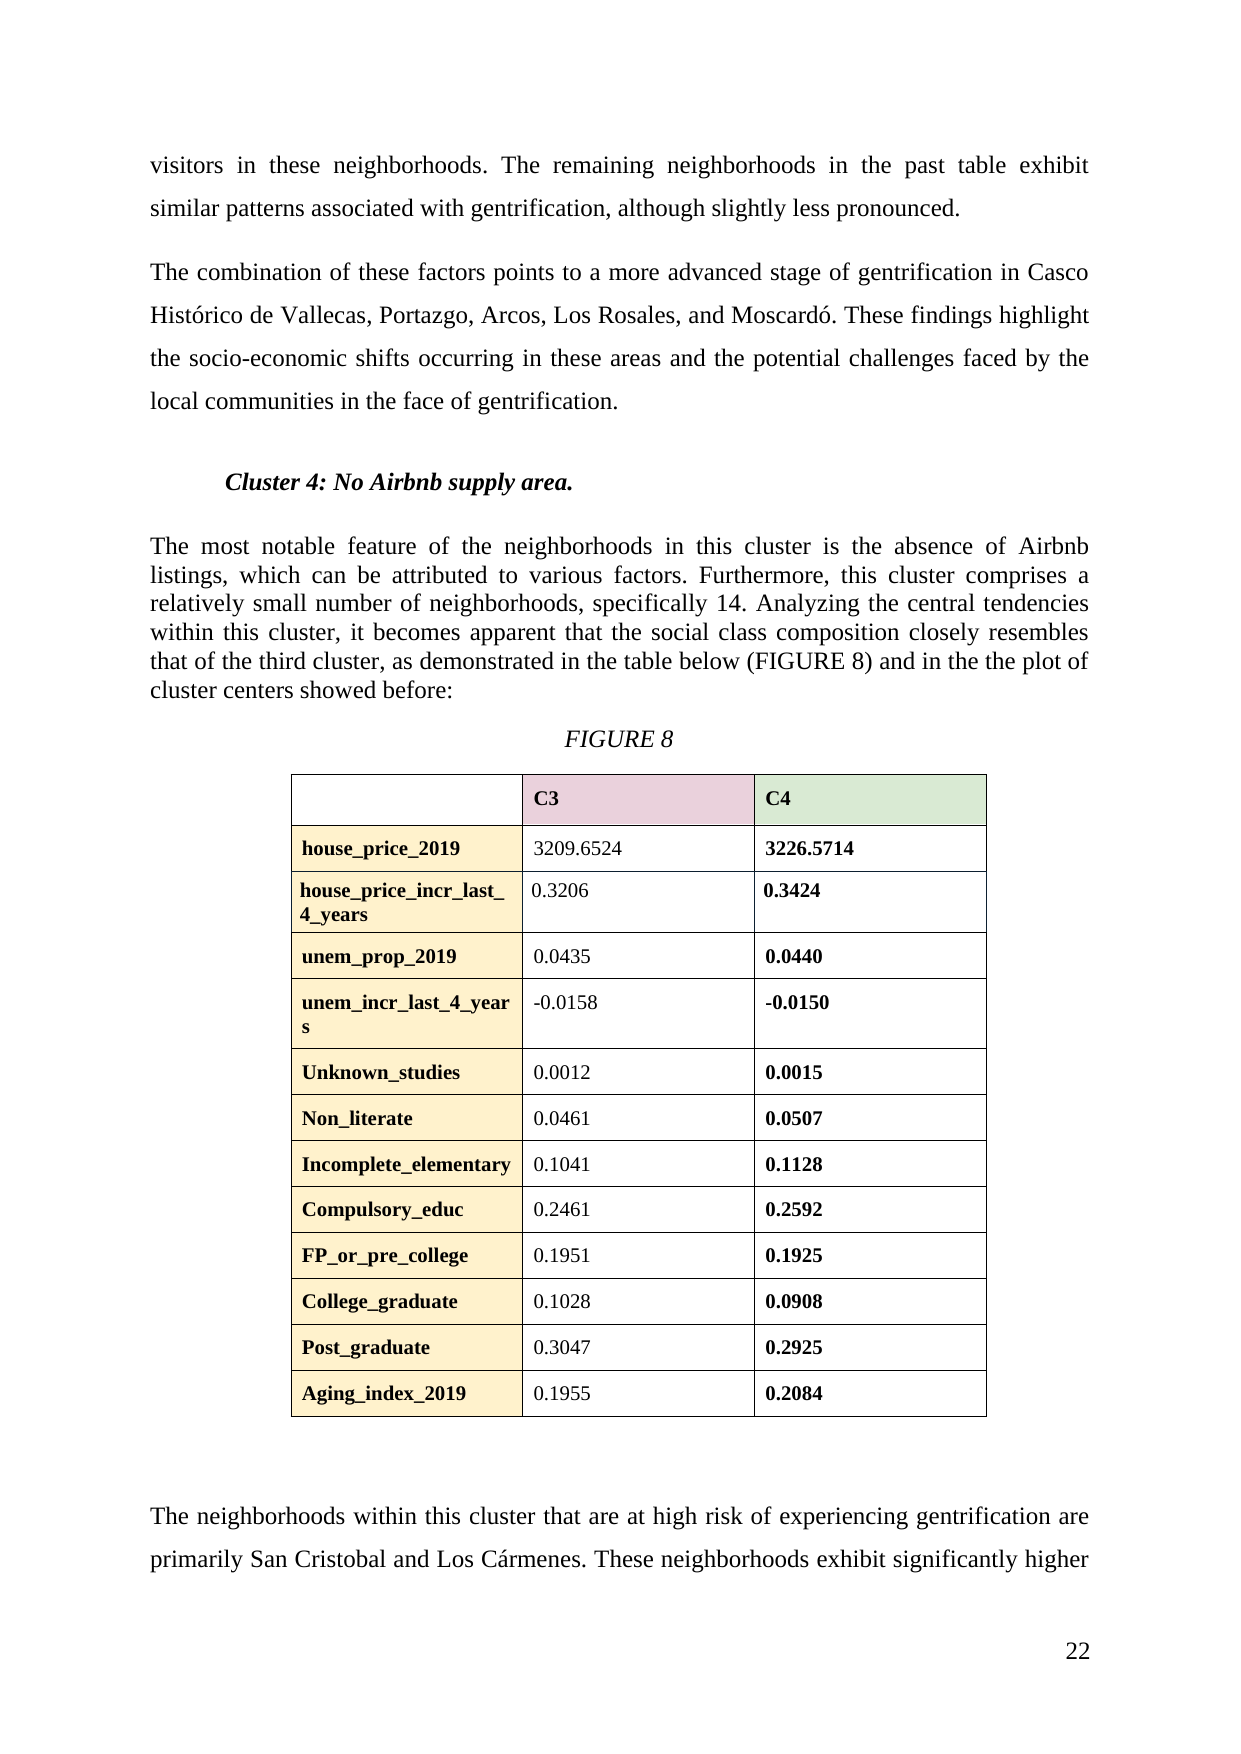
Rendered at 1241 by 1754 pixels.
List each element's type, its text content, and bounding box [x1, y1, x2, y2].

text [150, 1501, 1090, 1573]
subtitle Cluster 4: No Airbnb supply area. [150, 467, 1090, 496]
table_cell 0.0015 [755, 1049, 986, 1094]
table_cell Aging_index_2019 [292, 1371, 522, 1416]
table_cell Post_graduate [292, 1325, 522, 1370]
table_cell house_price_2019 [292, 826, 522, 871]
table_cell -0.0150 [755, 979, 986, 1048]
table_cell 0.1041 [523, 1141, 754, 1186]
table_cell 0.1925 [755, 1233, 986, 1278]
table_cell 0.3424 [755, 872, 986, 932]
table_cell 0.0440 [755, 933, 986, 978]
text The most notable feature of the neighborhoods in this cluster is the absence of Airbnb listings, which can be attributed to various factors. Furthermore, this cluster comprises a relatively small number of neighborhoods, specifically 14. Analyzing the central tendencies within this cluster, it becomes apparent that the social class composition closely resembles that of the third cluster, as demonstrated in the table below (FIGURE 8) and in the the plot of cluster centers showed before: [150, 531, 1090, 703]
text The combination of these factors points to a more advanced stage of gentrification in Casco Histórico de Vallecas, Portazgo, Arcos, Los Rosales, and Moscardó. These findings highlight the socio-economic shifts occurring in these areas and the potential challenges faced by the local communities in the face of gentrification. [150, 257, 1090, 415]
table_cell 0.1028 [523, 1279, 754, 1324]
table_cell Unknown_studies [292, 1049, 522, 1094]
table_header C4 [755, 775, 986, 824]
table_cell 0.2461 [523, 1187, 754, 1232]
table_cell 0.0908 [755, 1279, 986, 1324]
table_cell 0.2084 [755, 1371, 986, 1416]
table_cell 0.1955 [523, 1371, 754, 1416]
table_cell 0.2592 [755, 1187, 986, 1232]
table_cell College_graduate [292, 1279, 522, 1324]
table_cell Compulsory_educ [292, 1187, 522, 1232]
table_cell 0.1951 [523, 1233, 754, 1278]
table_cell 0.2925 [755, 1325, 986, 1370]
table_cell Non_literate [292, 1095, 522, 1140]
table_header [292, 775, 522, 824]
table_cell -0.0158 [523, 979, 754, 1048]
table_cell Incomplete_elementary [292, 1141, 522, 1186]
table_cell unem_incr_last_4_years [292, 979, 522, 1048]
table_cell FP_or_pre_college [292, 1233, 522, 1278]
table_header C3 [523, 775, 754, 824]
table_cell 0.3206 [523, 872, 754, 932]
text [150, 150, 1090, 222]
text FIGURE 8 [150, 724, 1090, 753]
table_cell 0.1128 [755, 1141, 986, 1186]
table_cell 0.0435 [523, 933, 754, 978]
table_cell house_price_incr_last_4_years [292, 872, 522, 932]
table_cell 0.0507 [755, 1095, 986, 1140]
table_cell 0.0461 [523, 1095, 754, 1140]
table_cell 3209.6524 [523, 826, 754, 871]
table_cell 0.0012 [523, 1049, 754, 1094]
table_cell 0.3047 [523, 1325, 754, 1370]
table_cell unem_prop_2019 [292, 933, 522, 978]
table_cell 3226.5714 [755, 826, 986, 871]
